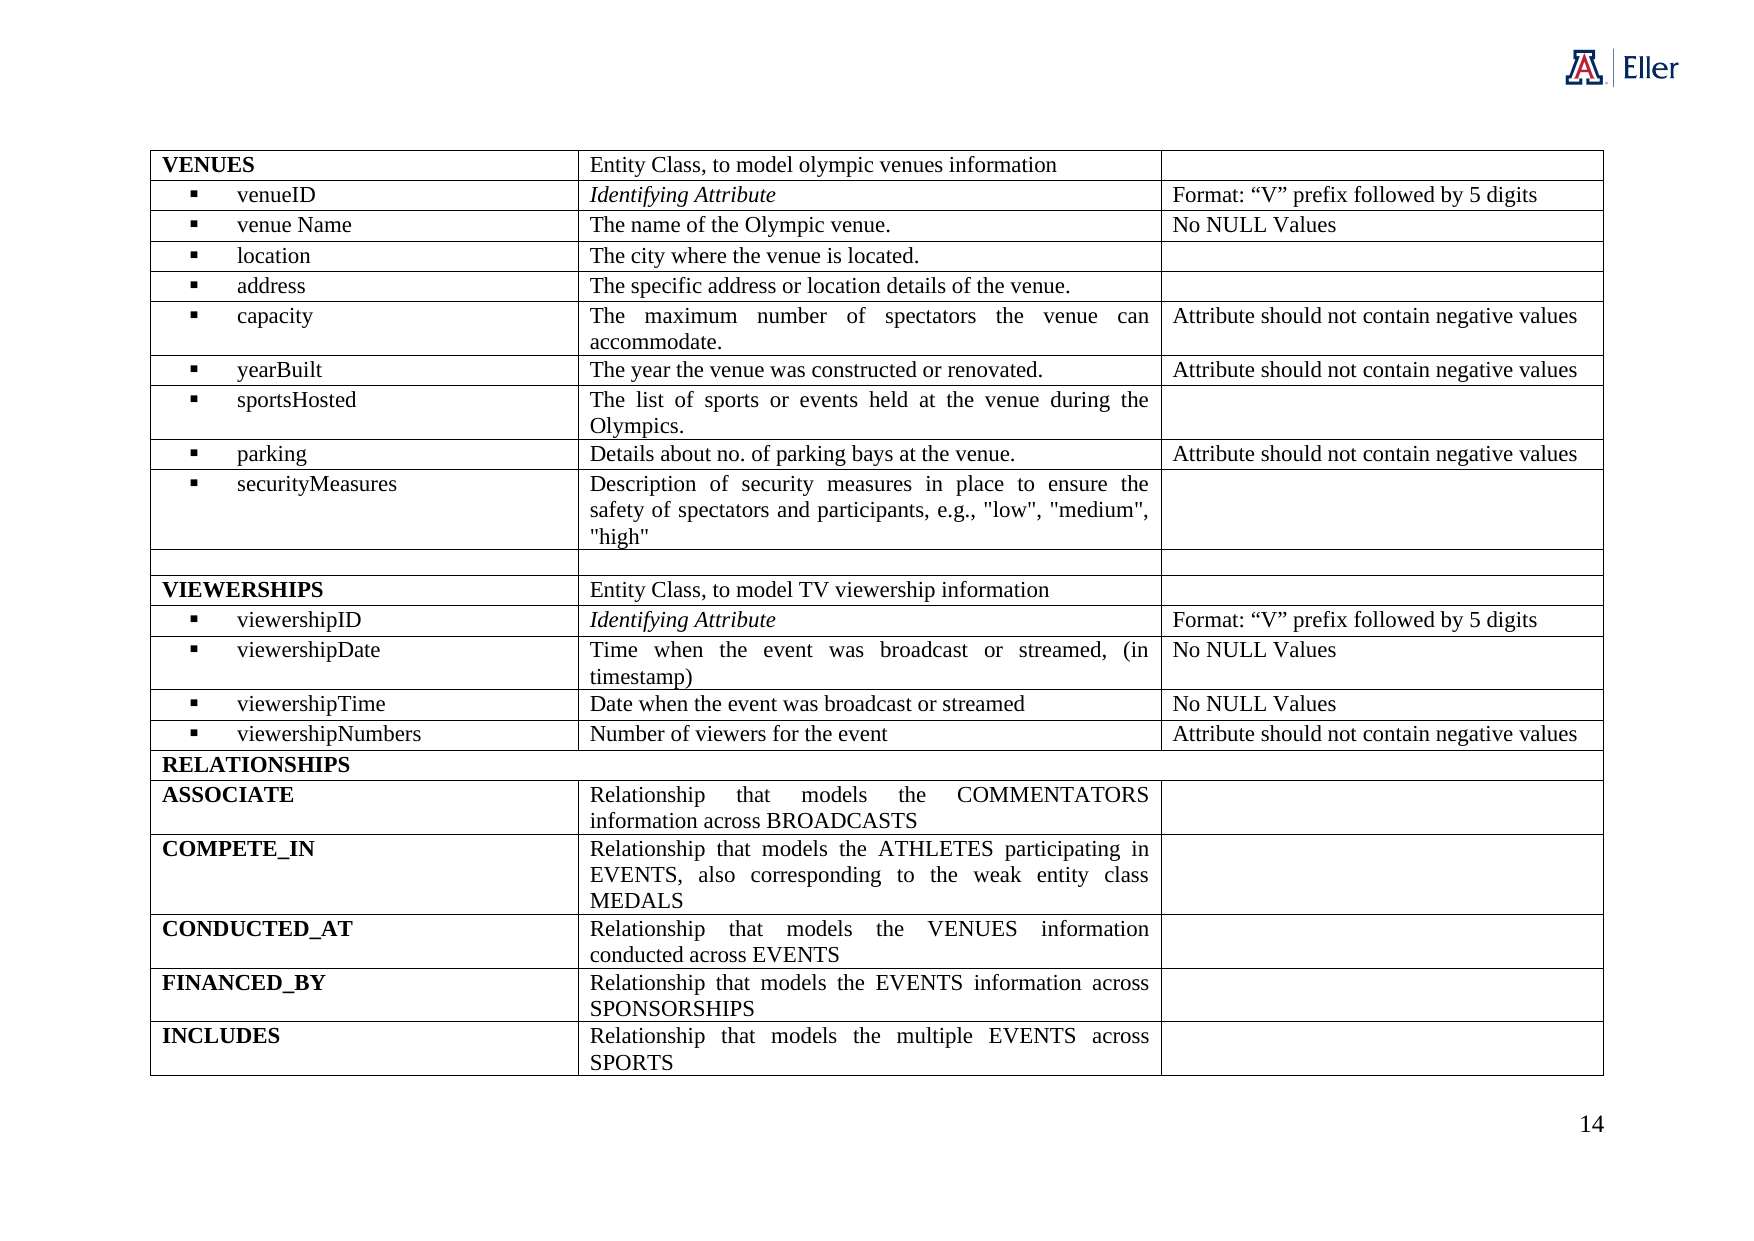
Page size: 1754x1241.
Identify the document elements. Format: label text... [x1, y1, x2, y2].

table_cell No NULL Values [1162, 690, 1603, 719]
table_cell VENUES [151, 151, 578, 180]
table_cell [1162, 550, 1603, 575]
table_cell viewershipNumbers [151, 721, 578, 750]
table_cell Format: “V” prefix followed by 5 digits [1162, 606, 1603, 636]
table_cell viewershipTime [151, 690, 578, 719]
table_cell [1162, 386, 1603, 439]
table_cell viewershipDate [151, 637, 578, 689]
table_cell Relationship that models the COMMENTATORS information across BROADCASTS [579, 781, 1161, 834]
table_cell Attribute should not contain negative values [1162, 440, 1603, 469]
table_cell INCLUDES [151, 1022, 578, 1075]
table_cell CONDUCTED_AT [151, 915, 578, 967]
table_cell [1162, 242, 1603, 271]
table_cell viewershipID [151, 606, 578, 636]
table_cell [579, 550, 1161, 575]
table_cell [1162, 915, 1603, 967]
table_cell The specific address or location details of the venue. [579, 272, 1161, 301]
table_cell Relationship that models the VENUES information conducted across EVENTS [579, 915, 1161, 967]
table_cell Entity Class, to model olympic venues information [579, 151, 1161, 180]
table_cell The maximum number of spectators the venue can accommodate. [579, 302, 1161, 355]
table_cell No NULL Values [1162, 637, 1603, 689]
table_cell Time when the event was broadcast or streamed, (in timestamp) [579, 637, 1161, 689]
table_cell The name of the Olympic venue. [579, 211, 1161, 241]
table_cell yearBuilt [151, 356, 578, 385]
table_cell Entity Class, to model TV viewership information [579, 576, 1161, 605]
table_cell COMPETE_IN [151, 835, 578, 914]
table_cell VIEWERSHIPS [151, 576, 578, 605]
table_cell [1162, 969, 1603, 1021]
table_cell Details about no. of parking bays at the venue. [579, 440, 1161, 469]
table_cell capacity [151, 302, 578, 355]
table_cell address [151, 272, 578, 301]
table_cell Date when the event was broadcast or streamed [579, 690, 1161, 719]
table_cell Relationship that models the multiple EVENTS across SPORTS [579, 1022, 1161, 1075]
picture [1550, 34, 1701, 100]
table_cell [1162, 272, 1603, 301]
table_cell [1162, 576, 1603, 605]
table_cell [1162, 835, 1603, 914]
table_cell The list of sports or events held at the venue during the Olympics. [579, 386, 1161, 439]
table_cell [1162, 1022, 1603, 1075]
table_cell No NULL Values [1162, 211, 1603, 241]
table_cell venue Name [151, 211, 578, 241]
table_cell RELATIONSHIPS [151, 751, 1603, 780]
table_cell Relationship that models the ATHLETES participating in EVENTS, also corresponding to the weak entity class MEDALS [579, 835, 1161, 914]
table_cell sportsHosted [151, 386, 578, 439]
table_cell Attribute should not contain negative values [1162, 302, 1603, 355]
table_cell [1162, 151, 1603, 180]
table_cell FINANCED_BY [151, 969, 578, 1021]
table_cell Number of viewers for the event [579, 721, 1161, 750]
table_cell securityMeasures [151, 470, 578, 549]
table_cell ASSOCIATE [151, 781, 578, 834]
table_cell [1162, 470, 1603, 549]
table_cell The city where the venue is located. [579, 242, 1161, 271]
table_cell [1162, 781, 1603, 834]
table_cell Identifying Attribute [579, 181, 1161, 210]
table_cell Format: “V” prefix followed by 5 digits [1162, 181, 1603, 210]
table_cell The year the venue was constructed or renovated. [579, 356, 1161, 385]
table_cell Attribute should not contain negative values [1162, 356, 1603, 385]
table_cell Description of security measures in place to ensure the safety of spectators and participants, e.g., "low", "medium", "high" [579, 470, 1161, 549]
table_cell parking [151, 440, 578, 469]
table_cell Relationship that models the EVENTS information across SPONSORSHIPS [579, 969, 1161, 1021]
table_cell location [151, 242, 578, 271]
table_cell [151, 550, 578, 575]
table_cell venueID [151, 181, 578, 210]
table_cell Attribute should not contain negative values [1162, 721, 1603, 750]
table_cell Identifying Attribute [579, 606, 1161, 636]
